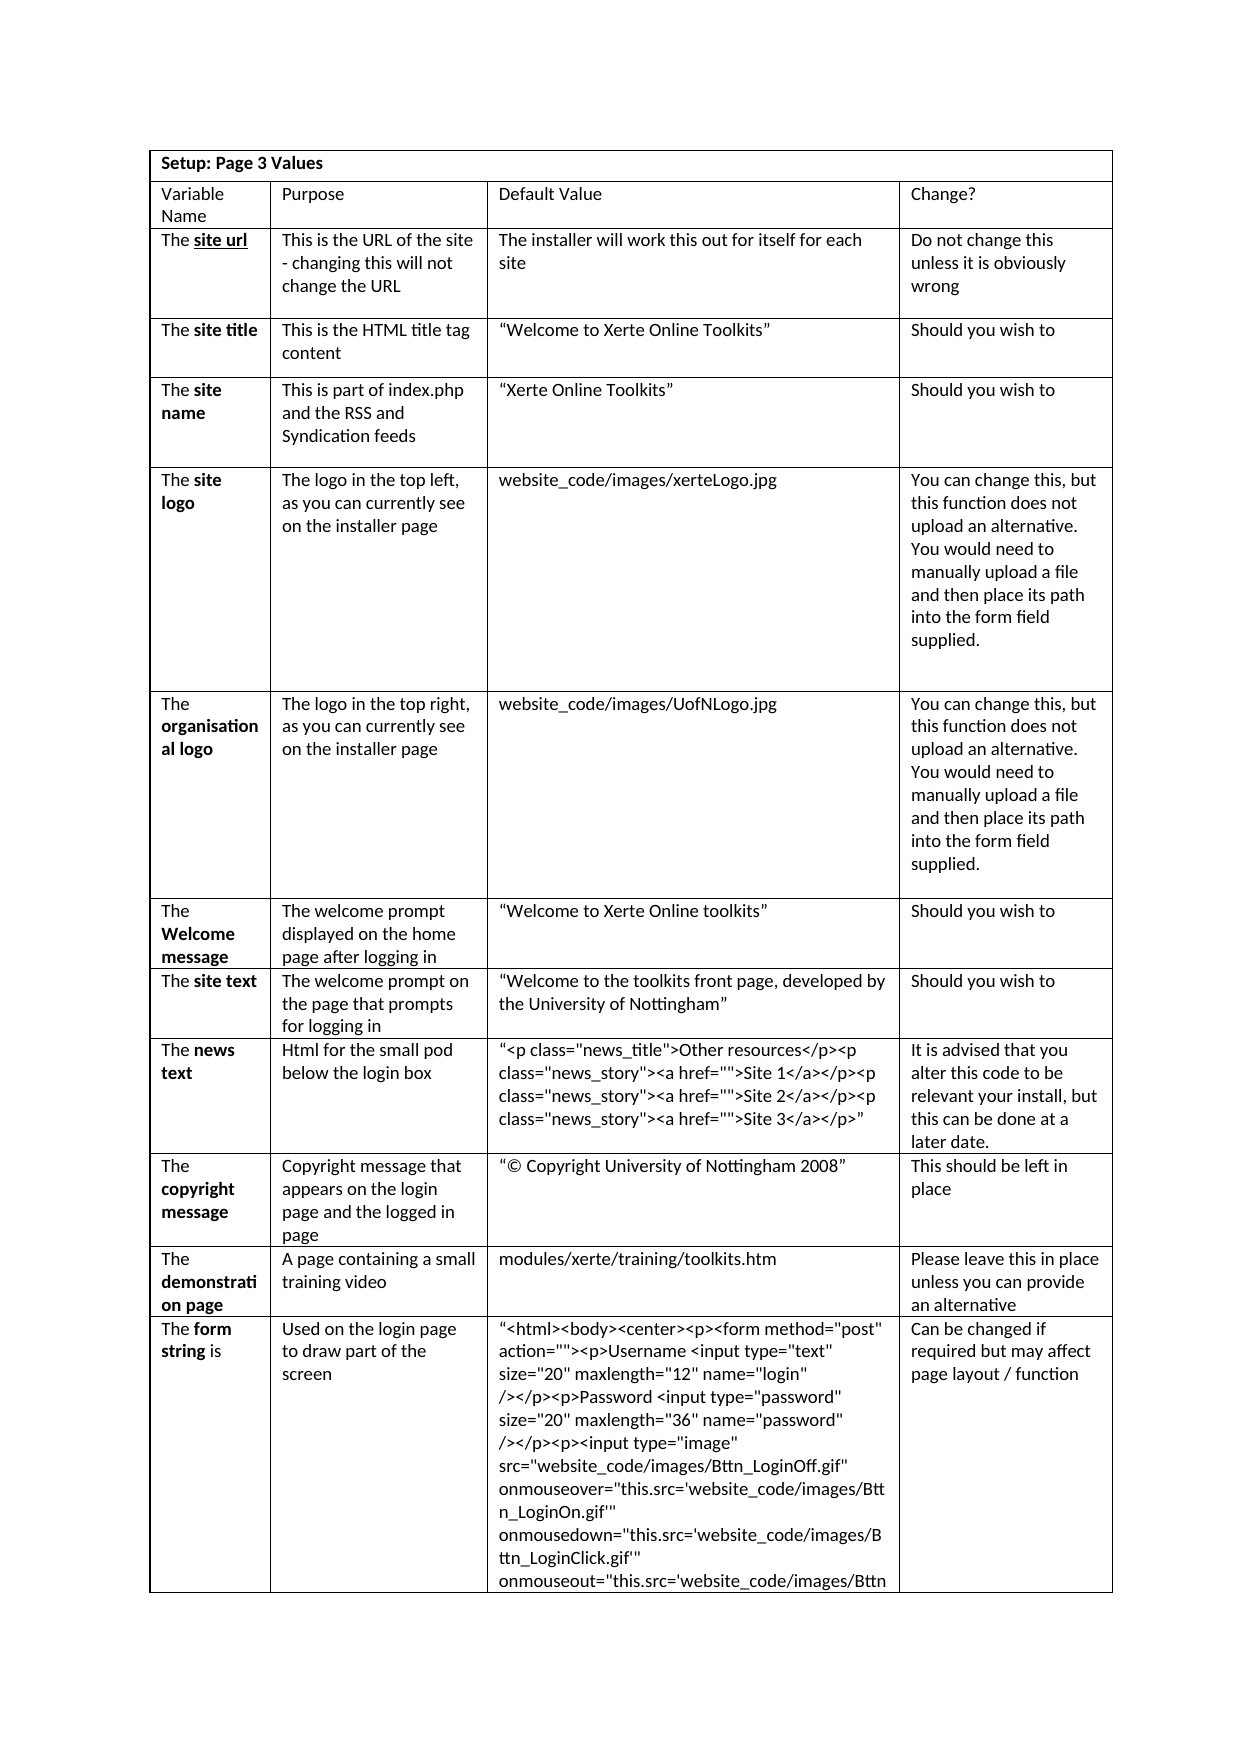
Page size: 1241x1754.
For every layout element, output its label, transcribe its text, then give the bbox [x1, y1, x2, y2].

table_cell modules/xerte/training/toolkits.htm [488, 1247, 899, 1316]
table_cell This should be left in place [900, 1154, 1112, 1246]
table_cell The logo in the top right, as you can currently see on the installer page [271, 692, 487, 898]
table_cell Change? [900, 182, 1112, 227]
table_cell This is the URL of the site - changing this will not change the URL [271, 229, 487, 318]
table_cell This is part of index.php and the RSS and Syndication feeds [271, 378, 487, 467]
table_cell Copyright message that appears on the login page and the logged in page [271, 1154, 487, 1246]
table_cell “© Copyright University of Nottingham 2008” [488, 1154, 899, 1246]
table_cell Variable Name [151, 182, 270, 227]
table_cell This is the HTML title tag content [271, 319, 487, 377]
table_cell The site title [151, 319, 270, 377]
table_cell It is advised that you alter this code to be relevant your install, but this can be done at a later date. [900, 1039, 1112, 1153]
table_cell The welcome prompt displayed on the home page after logging in [271, 899, 487, 968]
table_cell “<p class="news_title">Other resources</p><p class="news_story"><a href="">Site 1</a></p><p class="news_story"><a href="">Site 2</a></p><p class="news_story"><a href="">Site 3</a></p>” [488, 1039, 899, 1153]
table_cell The site logo [151, 468, 270, 691]
table_cell “Welcome to Xerte Online toolkits” [488, 899, 899, 968]
table_cell website_code/images/xerteLogo.jpg [488, 468, 899, 691]
table_cell The copyright message [151, 1154, 270, 1246]
table_cell Should you wish to [900, 969, 1112, 1037]
table_cell Default Value [488, 182, 899, 227]
table_cell Should you wish to [900, 899, 1112, 968]
table_cell You can change this, but this function does not upload an alternative. You would need to manually upload a file and then place its path into the form field supplied. [900, 692, 1112, 898]
table_cell The site text [151, 969, 270, 1037]
table_cell Should you wish to [900, 378, 1112, 467]
table_cell The news text [151, 1039, 270, 1153]
table_cell The form string is [151, 1317, 270, 1592]
table_cell The site url [151, 229, 270, 318]
table_cell The demonstration page [151, 1247, 270, 1316]
table_cell Do not change this unless it is obviously wrong [900, 229, 1112, 318]
table_cell Please leave this in place unless you can provide an alternative [900, 1247, 1112, 1316]
table_cell “Welcome to Xerte Online Toolkits” [488, 319, 899, 377]
table_cell Html for the small pod below the login box [271, 1039, 487, 1153]
table_cell You can change this, but this function does not upload an alternative. You would need to manually upload a file and then place its path into the form field supplied. [900, 468, 1112, 691]
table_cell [271, 1317, 487, 1592]
table_cell “Welcome to the toolkits front page, developed by the University of Nottingham” [488, 969, 899, 1037]
table_cell The installer will work this out for itself for each site [488, 229, 899, 318]
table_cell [900, 1317, 1112, 1592]
table_cell Should you wish to [900, 319, 1112, 377]
table_cell website_code/images/UofNLogo.jpg [488, 692, 899, 898]
table_cell Purpose [271, 182, 487, 227]
table_cell The welcome prompt on the page that prompts for logging in [271, 969, 487, 1037]
table_cell “Xerte Online Toolkits” [488, 378, 899, 467]
table_cell The organisational logo [151, 692, 270, 898]
table_cell The Welcome message [151, 899, 270, 968]
table_cell The site name [151, 378, 270, 467]
table_cell A page containing a small training video [271, 1247, 487, 1316]
table_header Setup: Page 3 Values [151, 151, 1112, 181]
table_cell The logo in the top left, as you can currently see on the installer page [271, 468, 487, 691]
